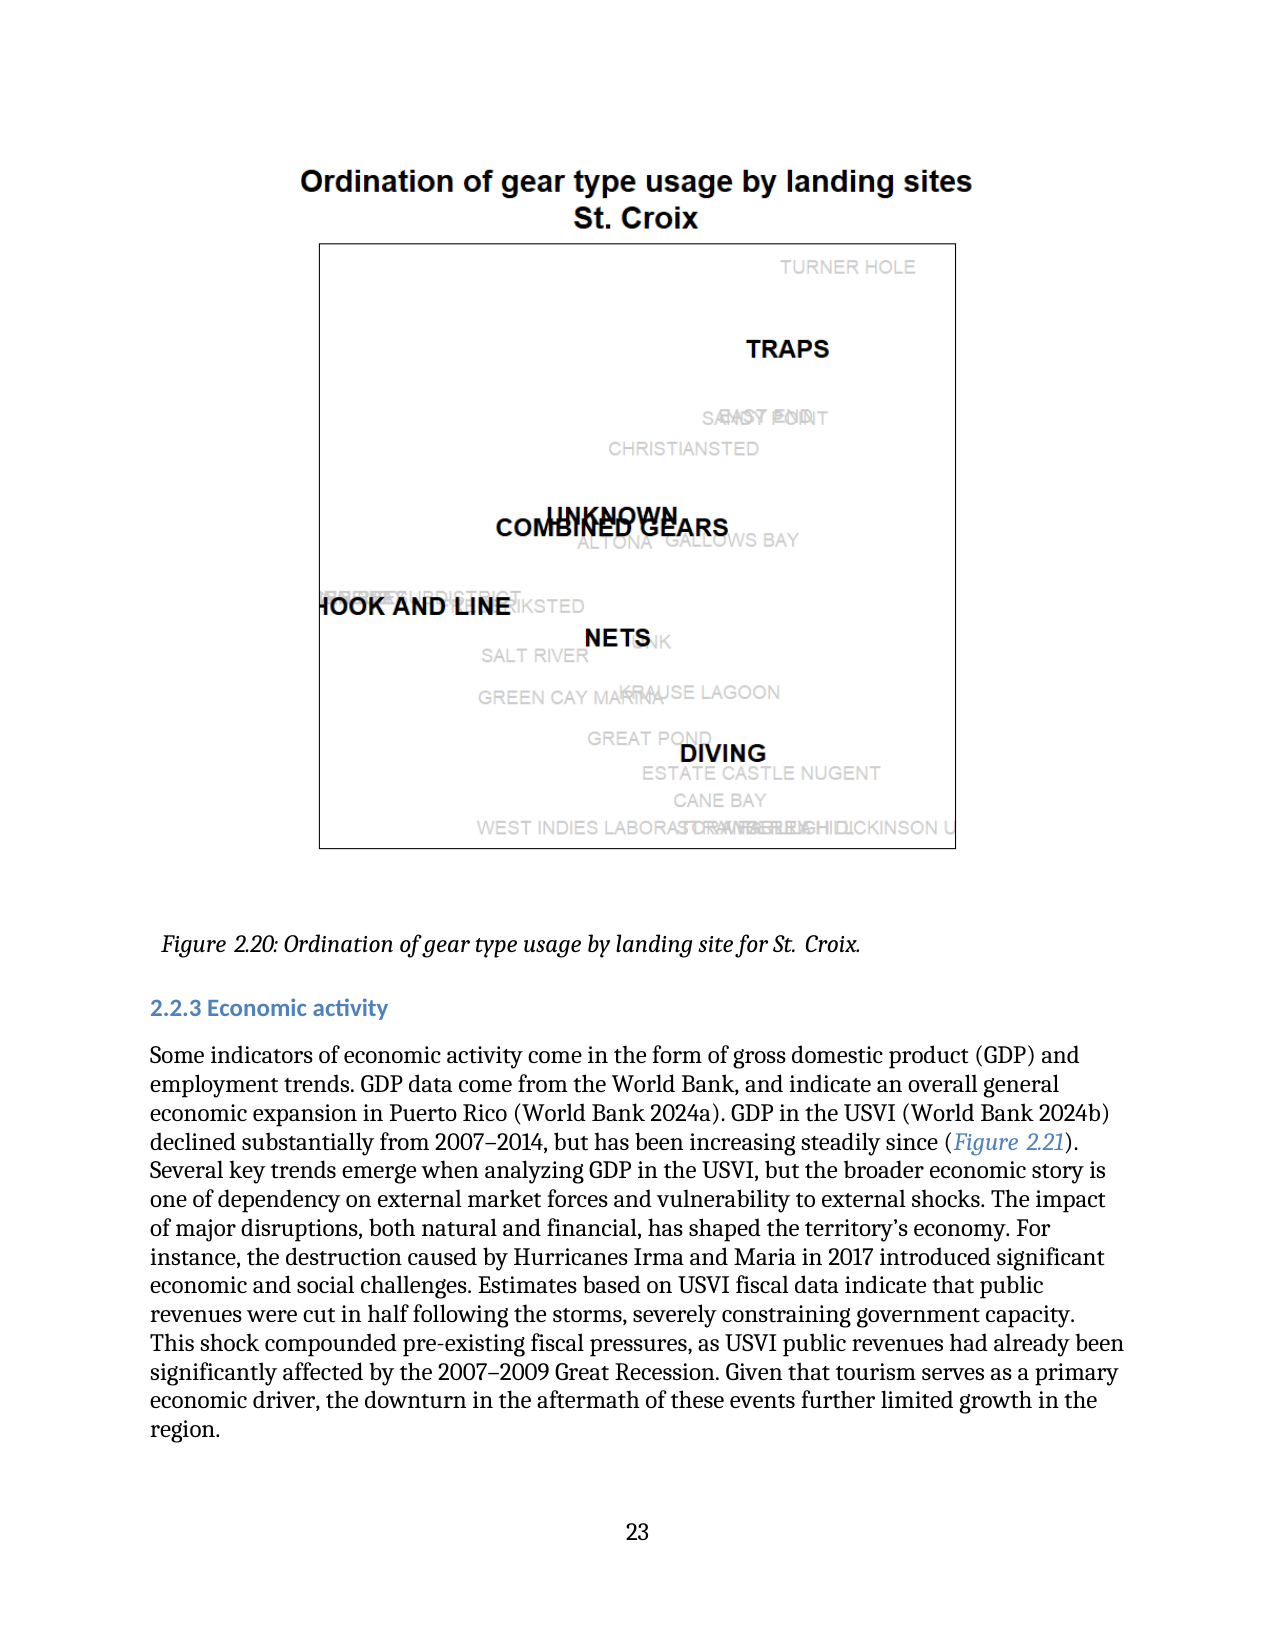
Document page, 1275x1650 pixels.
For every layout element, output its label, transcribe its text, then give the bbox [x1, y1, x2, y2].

table_header Figure 2.20: Ordination of gear type usage by landing site for St. Croix. [150, 150, 1125, 971]
subtitle 2.2.3 Economic activity [150, 992, 1125, 1022]
picture [259, 153, 1015, 909]
text Some indicators of economic activity come in the form of gross domestic product (GDP) and employment trends. GDP data come from the World Bank, and indicate an overall general economic expansion in Puerto Rico (World Bank 2024a). GDP in the USVI (World Bank 2024b) declined substantially from 2007–2014, but has been increasing steadily since (Figure 2.21). Several key trends emerge when analyzing GDP in the USVI, but the broader economic story is one of dependency on external market forces and vulnerability to external shocks. The impact of major disruptions, both natural and financial, has shaped the territory’s economy. For instance, the destruction caused by Hurricanes Irma and Maria in 2017 introduced significant economic and social challenges. Estimates based on USVI fiscal data indicate that public revenues were cut in half following the storms, severely constraining government capacity. This shock compounded pre-existing fiscal pressures, as USVI public revenues had already been significantly affected by the 2007–2009 Great Recession. Given that tourism serves as a primary economic driver, the downturn in the aftermath of these events further limited growth in the region. [150, 1041, 1125, 1444]
